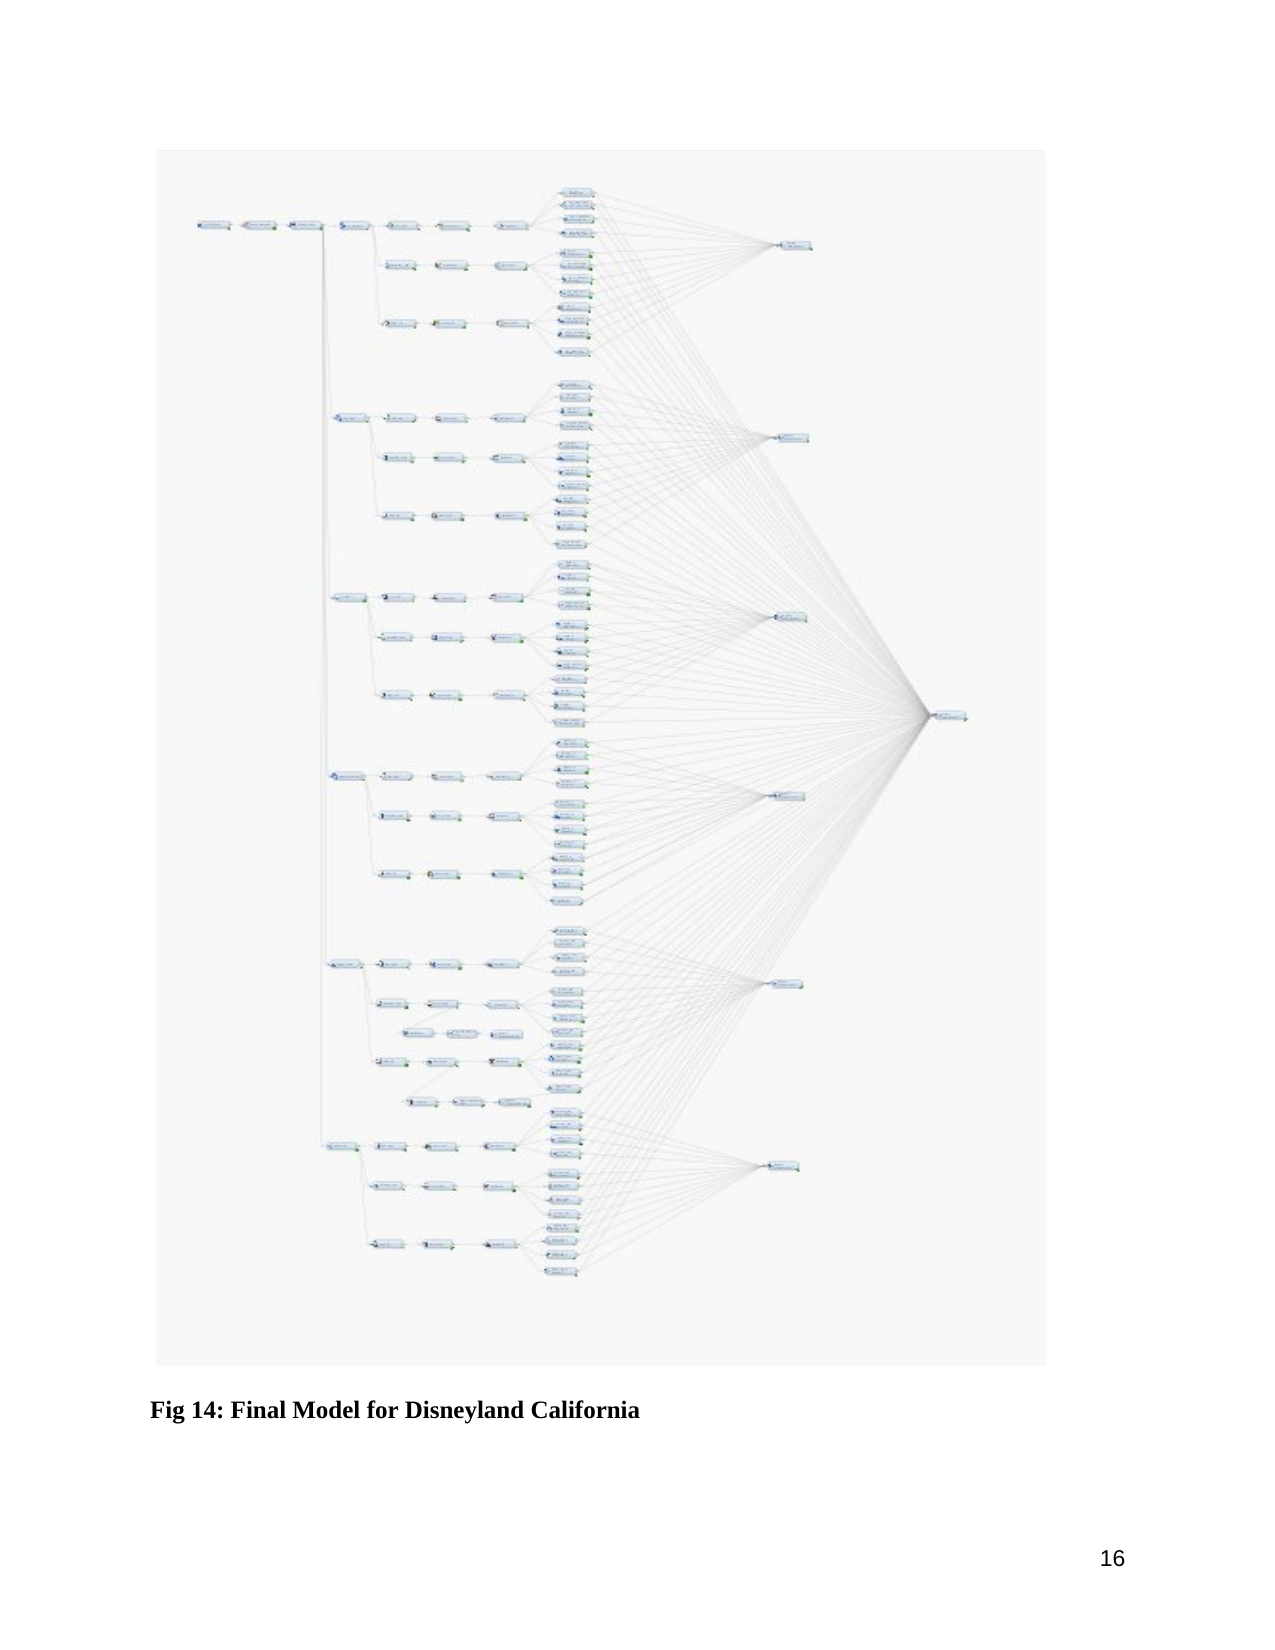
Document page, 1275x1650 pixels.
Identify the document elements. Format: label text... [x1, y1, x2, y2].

text Fig 14: Final Model for Disneyland California [150, 1395, 1125, 1424]
picture [156, 150, 1047, 1366]
